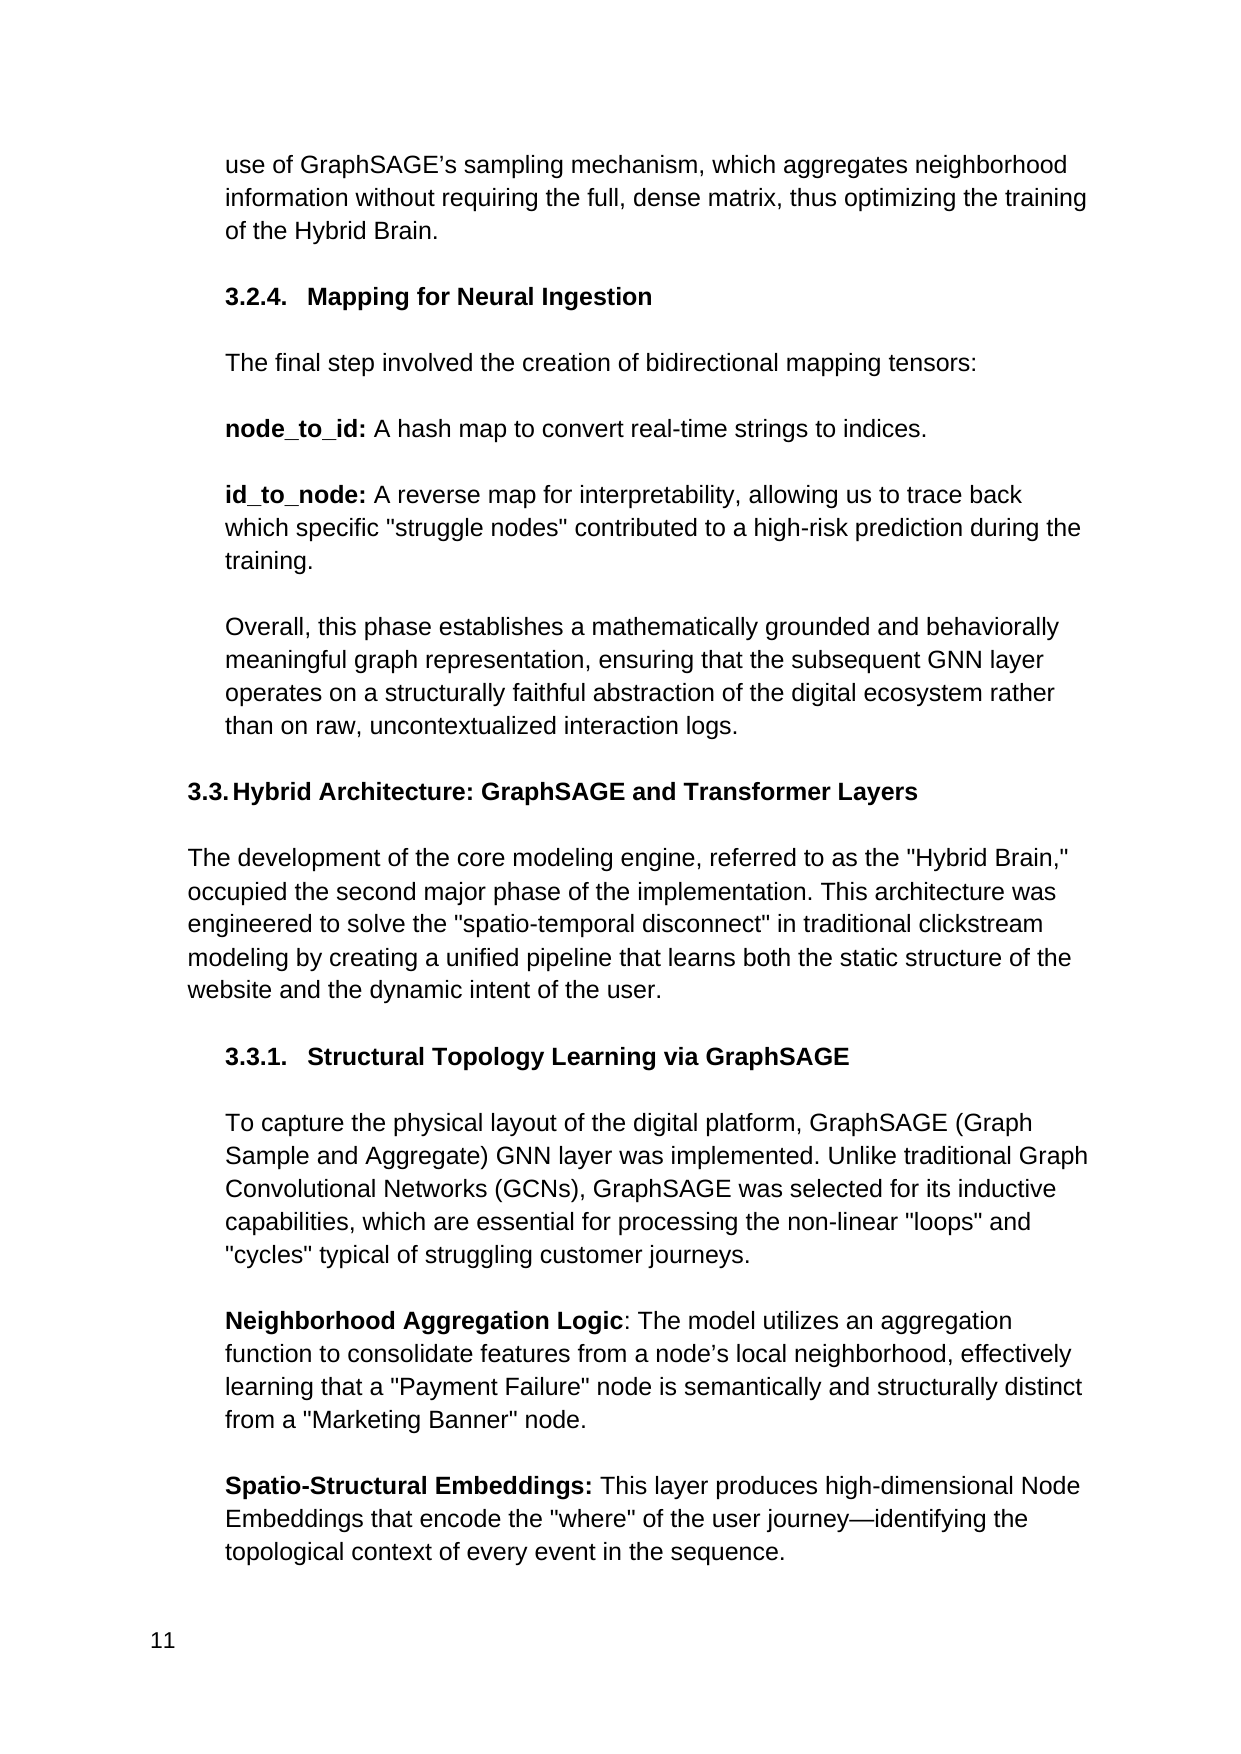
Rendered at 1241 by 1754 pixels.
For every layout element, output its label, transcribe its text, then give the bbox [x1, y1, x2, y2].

list Hybrid Architecture: GraphSAGE and Transformer Layers [187, 777, 1090, 806]
text id_to_node: A reverse map for interpretability, allowing us to trace back which specific "struggle nodes" contributed to a high-risk prediction during the training. [225, 480, 1090, 575]
list Structural Topology Learning via GraphSAGE [225, 1042, 1090, 1070]
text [225, 150, 1090, 245]
text The development of the core modeling engine, referred to as the "Hybrid Brain," occupied the second major phase of the implementation. This architecture was engineered to solve the "spatio-temporal disconnect" in traditional clickstream modeling by creating a unified pipeline that learns both the static structure of the website and the dynamic intent of the user. [187, 843, 1090, 1004]
text To capture the physical layout of the digital platform, GraphSAGE (Graph Sample and Aggregate) GNN layer was implemented. Unlike traditional Graph Convolutional Networks (GCNs), GraphSAGE was selected for its inductive capabilities, which are essential for processing the non-linear "loops" and "cycles" typical of struggling customer journeys. [225, 1108, 1090, 1268]
text Spatio-Structural Embeddings: This layer produces high-dimensional Node Embeddings that encode the "where" of the user journey—identifying the topological context of every event in the sequence. [225, 1471, 1090, 1566]
text Overall, this phase establishes a mathematically grounded and behaviorally meaningful graph representation, ensuring that the subsequent GNN layer operates on a structurally faithful abstraction of the digital ecosystem rather than on raw, uncontextualized interaction logs. [225, 612, 1090, 740]
text The final step involved the creation of bidirectional mapping tensors: [225, 348, 1090, 377]
text node_to_id: A hash map to convert real-time strings to indices. [225, 414, 1090, 443]
list Mapping for Neural Ingestion [225, 282, 1090, 311]
text Neighborhood Aggregation Logic: The model utilizes an aggregation function to consolidate features from a node’s local neighborhood, effectively learning that a "Payment Failure" node is semantically and structurally distinct from a "Marketing Banner" node. [225, 1306, 1090, 1433]
